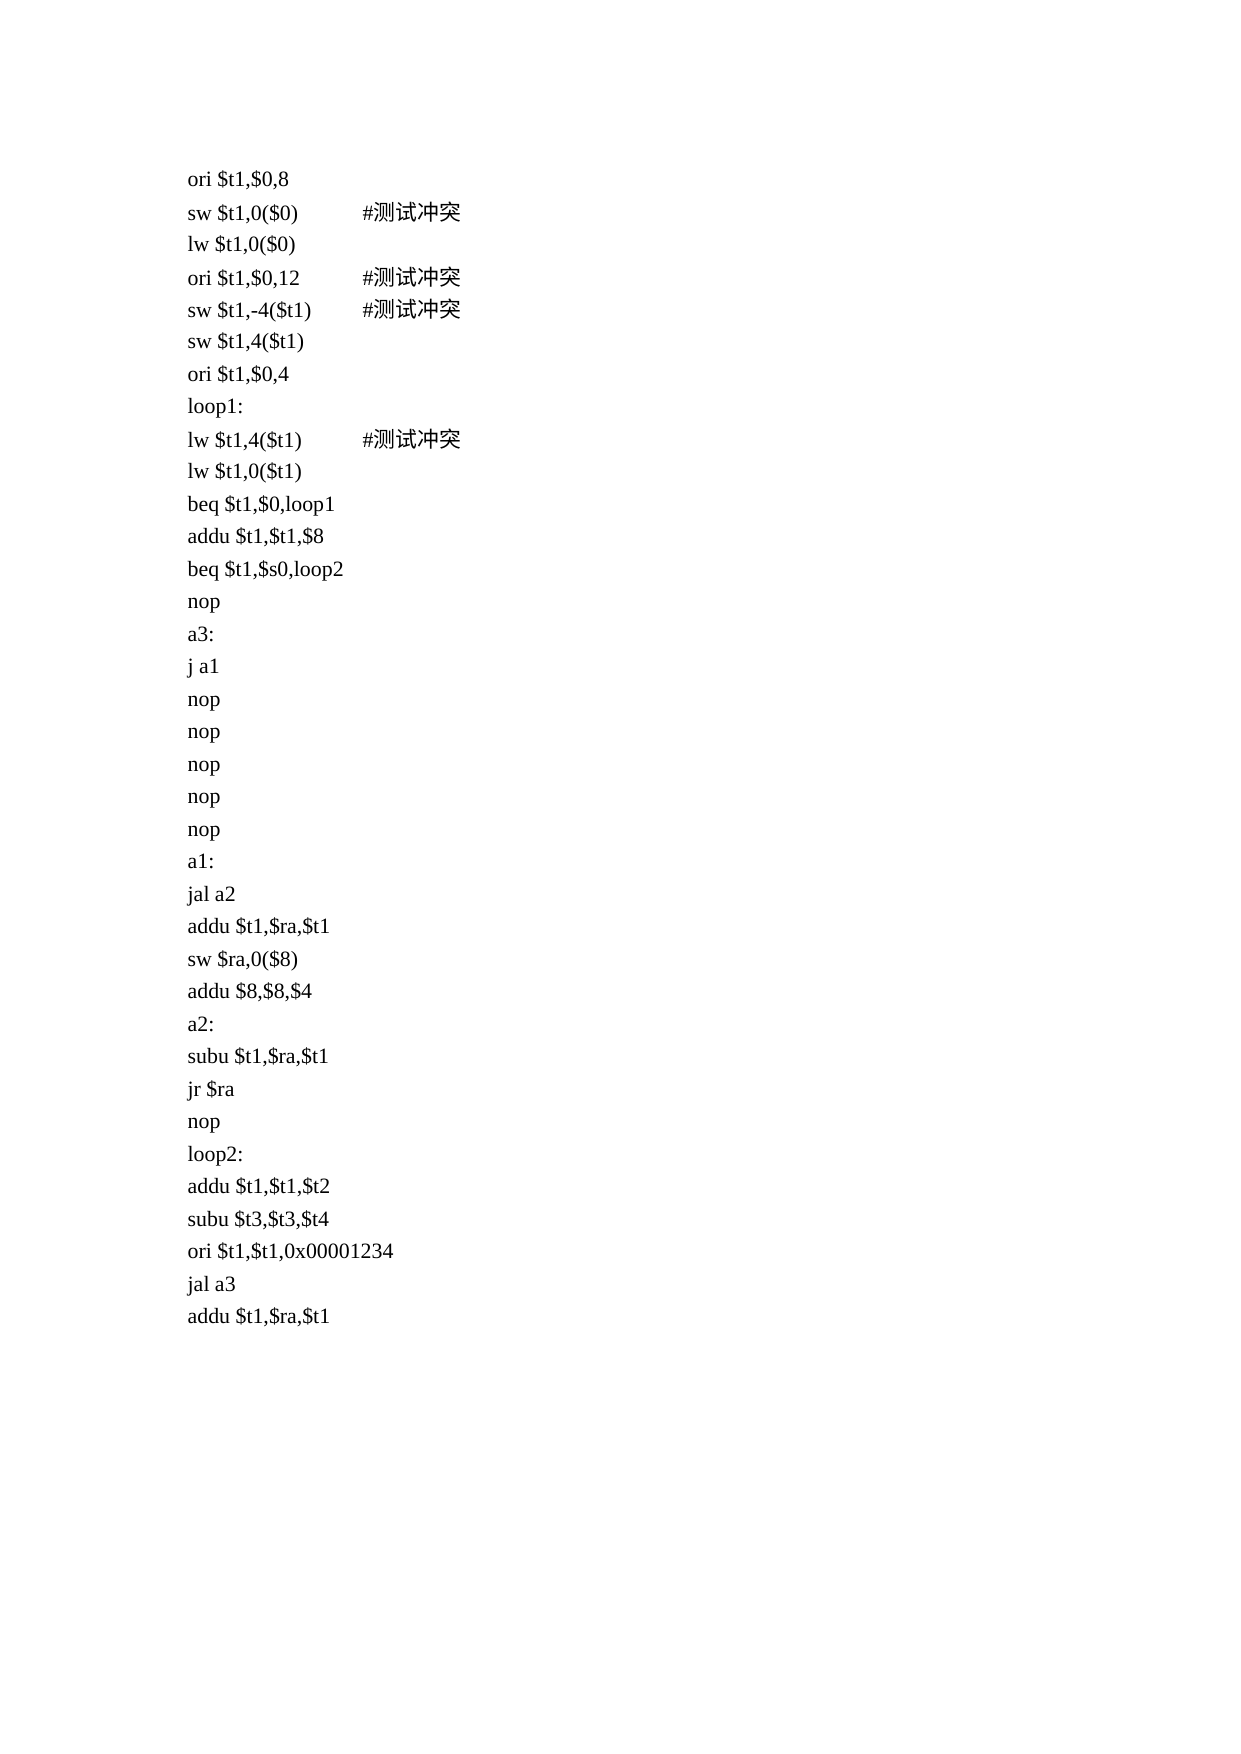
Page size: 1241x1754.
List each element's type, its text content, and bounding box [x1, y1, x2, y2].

text nop [187, 682, 1053, 714]
text addu $t1,$ra,$t1 [187, 1299, 1053, 1332]
text nop [187, 584, 1053, 617]
text beq $t1,$0,loop1 [187, 487, 1053, 519]
text sw $t1,4($t1) [187, 324, 1053, 357]
text addu $t1,$ra,$t1 [187, 909, 1053, 942]
text nop [187, 1104, 1053, 1137]
text ori $t1,$0,4 [187, 357, 1053, 389]
text ori $t1,$0,8 [187, 162, 1053, 194]
text jal a3 [187, 1267, 1053, 1299]
text nop [187, 779, 1053, 812]
text a2: [187, 1007, 1053, 1039]
text loop1: [187, 389, 1053, 422]
text a1: [187, 844, 1053, 877]
text sw $ra,0($8) [187, 942, 1053, 974]
text loop2: [187, 1137, 1053, 1169]
text addu $8,$8,$4 [187, 974, 1053, 1007]
text jal a2 [187, 877, 1053, 909]
text a3: [187, 617, 1053, 649]
text subu $t1,$ra,$t1 [187, 1039, 1053, 1072]
text addu $t1,$t1,$t2 [187, 1169, 1053, 1202]
text beq $t1,$s0,loop2 [187, 552, 1053, 584]
text addu $t1,$t1,$8 [187, 519, 1053, 552]
text nop [187, 714, 1053, 747]
text lw $t1,4($t1) #测试冲突 [187, 422, 1053, 454]
text jr $ra [187, 1072, 1053, 1104]
text ori $t1,$t1,0x00001234 [187, 1234, 1053, 1267]
text nop [187, 747, 1053, 779]
text j a1 [187, 649, 1053, 682]
text subu $t3,$t3,$t4 [187, 1202, 1053, 1234]
text sw $t1,-4($t1) #测试冲突 [187, 292, 1053, 324]
text lw $t1,0($t1) [187, 454, 1053, 487]
text ori $t1,$0,12 #测试冲突 [187, 259, 1053, 292]
text lw $t1,0($0) [187, 227, 1053, 259]
text sw $t1,0($0) #测试冲突 [187, 194, 1053, 227]
text nop [187, 812, 1053, 844]
